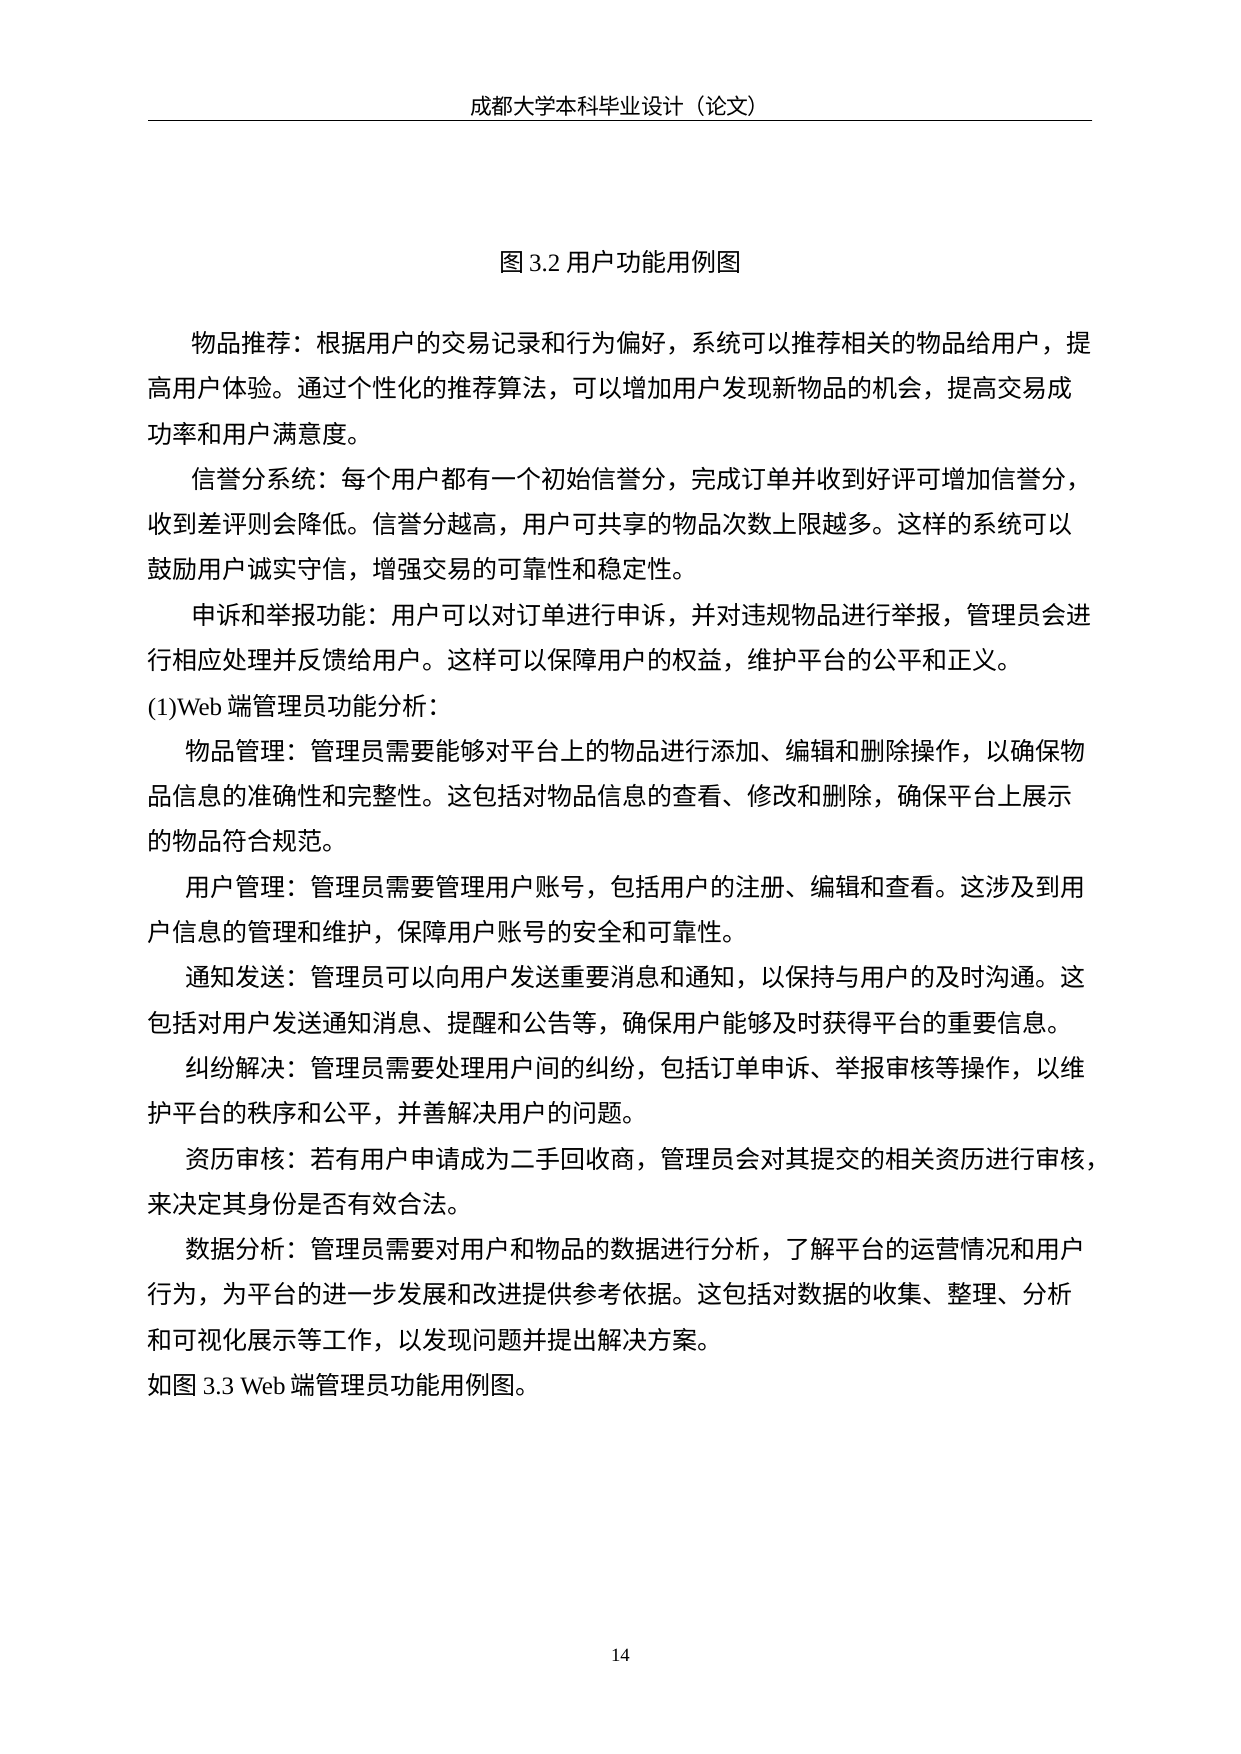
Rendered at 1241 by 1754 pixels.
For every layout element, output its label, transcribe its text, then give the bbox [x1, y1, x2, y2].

text (1)Web端管理员功能分析： [148, 686, 1092, 722]
text 物品管理：管理员需要能够对平台上的物品进行添加、编辑和删除操作，以确保物品信息的准确性和完整性。这包括对物品信息的查看、修改和删除，确保平台上展示的物品符合规范。 [148, 731, 1092, 858]
text 通知发送：管理员可以向用户发送重要消息和通知，以保持与用户的及时沟通。这包括对用户发送通知消息、提醒和公告等，确保用户能够及时获得平台的重要信息。 [148, 958, 1092, 1039]
text 申诉和举报功能：用户可以对订单进行申诉，并对违规物品进行举报，管理员会进行相应处理并反馈给用户。这样可以保障用户的权益，维护平台的公平和正义。 [148, 595, 1092, 677]
text 图3.2 用户功能用例图 [148, 242, 1092, 278]
text 数据分析：管理员需要对用户和物品的数据进行分析，了解平台的运营情况和用户行为，为平台的进一步发展和改进提供参考依据。这包括对数据的收集、整理、分析和可视化展示等工作，以发现问题并提出解决方案。 [148, 1230, 1092, 1357]
text 资历审核：若有用户申请成为二手回收商，管理员会对其提交的相关资历进行审核，来决定其身份是否有效合法。 [148, 1139, 1092, 1221]
text 信誉分系统：每个用户都有一个初始信誉分，完成订单并收到好评可增加信誉分，收到差评则会降低。信誉分越高，用户可共享的物品次数上限越多。这样的系统可以鼓励用户诚实守信，增强交易的可靠性和稳定性。 [148, 459, 1092, 586]
text 如图3.3 Web端管理员功能用例图。 [148, 1366, 1092, 1402]
text 用户管理：管理员需要管理用户账号，包括用户的注册、编辑和查看。这涉及到用户信息的管理和维护，保障用户账号的安全和可靠性。 [148, 867, 1092, 949]
text 物品推荐：根据用户的交易记录和行为偏好，系统可以推荐相关的物品给用户，提高用户体验。通过个性化的推荐算法，可以增加用户发现新物品的机会，提高交易成功率和用户满意度。 [148, 323, 1092, 450]
text 纠纷解决：管理员需要处理用户间的纠纷，包括订单申诉、举报审核等操作，以维护平台的秩序和公平，并善解决用户的问题。 [148, 1048, 1092, 1130]
